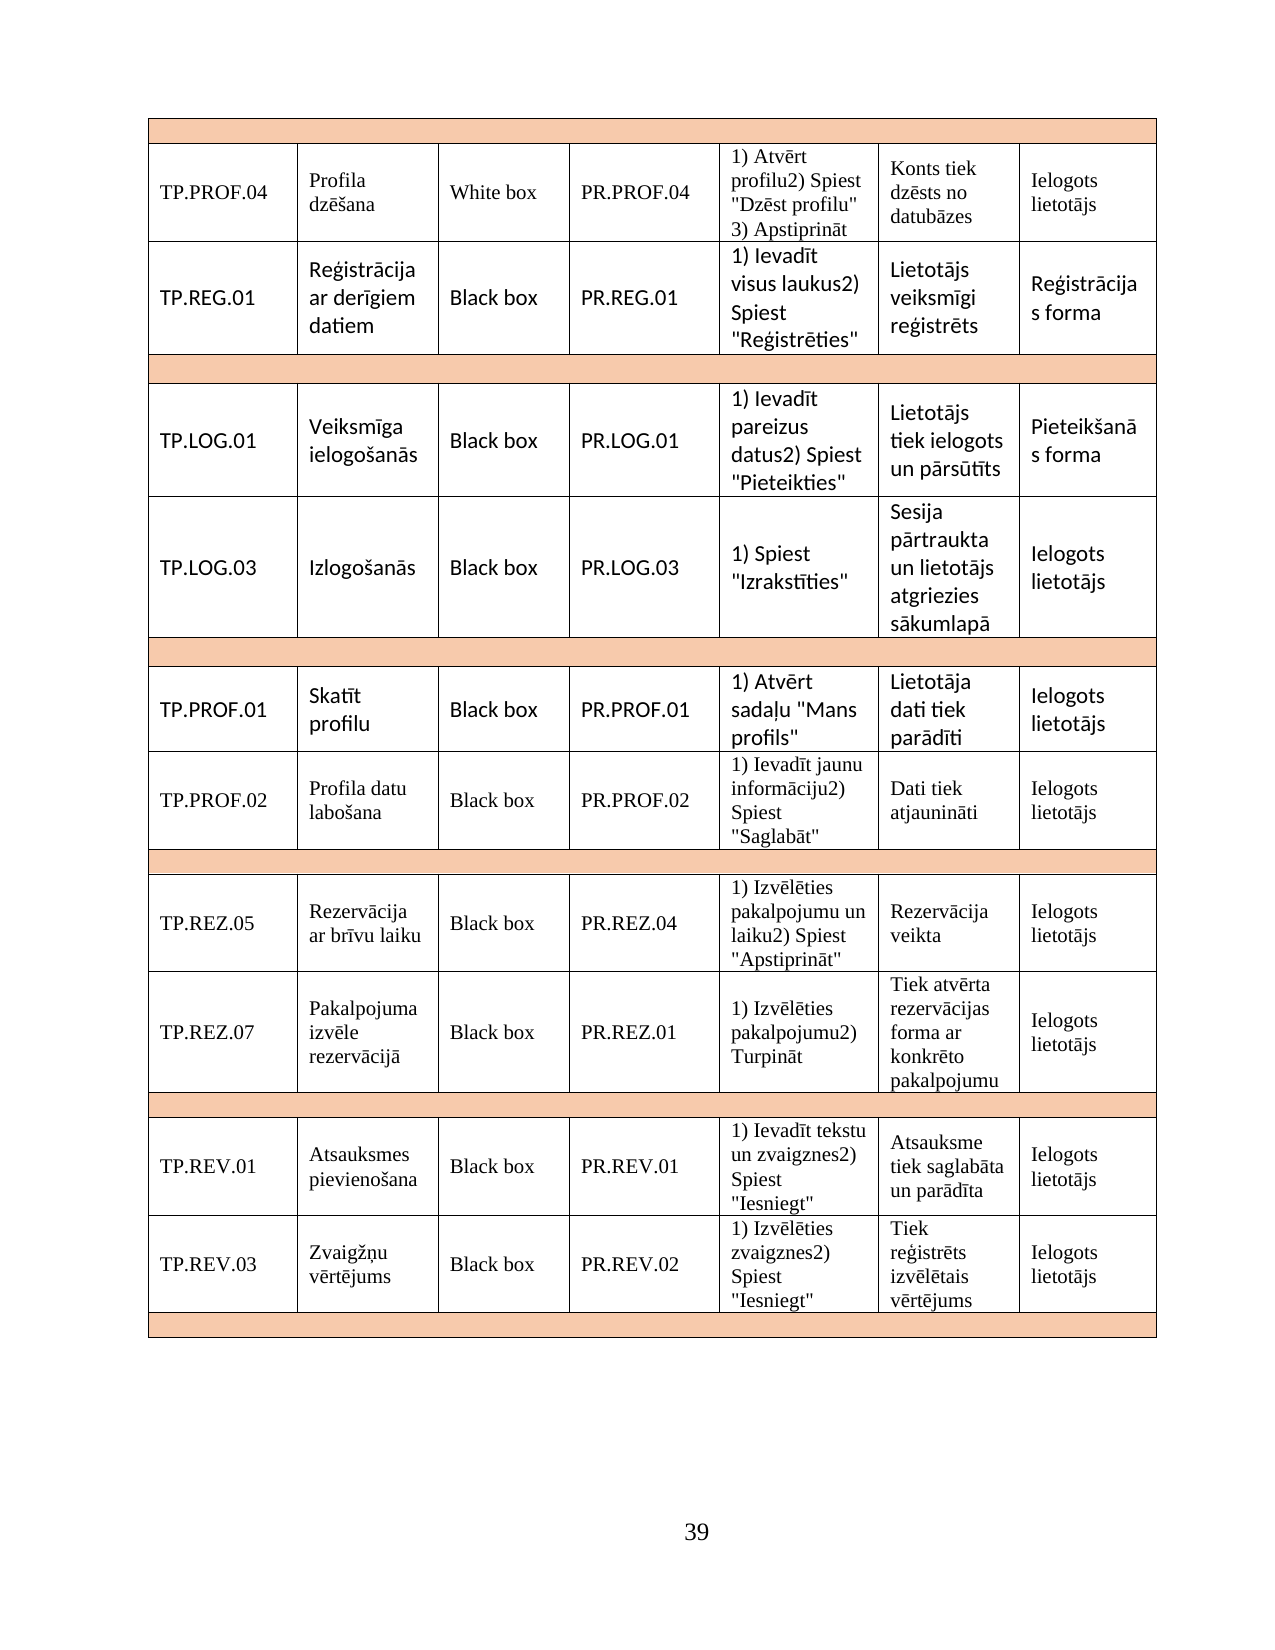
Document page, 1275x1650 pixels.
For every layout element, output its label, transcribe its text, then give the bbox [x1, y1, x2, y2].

table_cell Black box [439, 242, 569, 354]
table_cell Ielogots lietotājs [1020, 875, 1156, 971]
table_cell TP.LOG.03 [149, 497, 297, 637]
table_cell 1) Atvērt sadaļu "Mans profils" [720, 667, 878, 751]
table_cell PR.PROF.02 [570, 752, 719, 848]
table_cell Izlogošanās [298, 497, 438, 637]
table_cell Lietotājs veiksmīgi reģistrēts [879, 242, 1019, 354]
table_cell Pakalpojuma izvēle rezervācijā [298, 972, 438, 1092]
table_cell Ielogots lietotājs [1020, 972, 1156, 1092]
table_cell TP.REV.03 [149, 1216, 297, 1312]
table_cell Lietotājs tiek ielogots un pārsūtīts [879, 384, 1019, 496]
table_cell Pieteikšanās forma [1020, 384, 1156, 496]
table_cell Black box [439, 1118, 569, 1214]
table_cell Ielogots lietotājs [1020, 144, 1156, 241]
table_cell PR.LOG.03 [570, 497, 719, 637]
table_cell TP.REZ.07 [149, 972, 297, 1092]
table_cell Rezervācija veikta [879, 875, 1019, 971]
table_cell Black box [439, 972, 569, 1092]
table_cell PR.LOG.01 [570, 384, 719, 496]
table_cell 1) Ievadīt pareizus datus2) Spiest "Pieteikties" [720, 384, 878, 496]
table_cell Tiek atvērta rezervācijas forma ar konkrēto pakalpojumu [879, 972, 1019, 1092]
table_cell Sesija pārtraukta un lietotājs atgriezies sākumlapā [879, 497, 1019, 637]
table_cell Zvaigžņu vērtējums [298, 1216, 438, 1312]
table_cell Dati tiek atjaunināti [879, 752, 1019, 848]
table_cell White box [439, 144, 569, 241]
table_cell PR.REG.01 [570, 242, 719, 354]
table_cell 1) Izvēlēties pakalpojumu un laiku2) Spiest "Apstiprināt" [720, 875, 878, 971]
table_cell Lietotāja dati tiek parādīti [879, 667, 1019, 751]
table_cell Reģistrācija ar derīgiem datiem [298, 242, 438, 354]
table_cell 1) Ievadīt tekstu un zvaigznes2) Spiest "Iesniegt" [720, 1118, 878, 1214]
table_cell [149, 355, 1156, 383]
table_cell Black box [439, 1216, 569, 1312]
table_cell Black box [439, 497, 569, 637]
table_cell Ielogots lietotājs [1020, 667, 1156, 751]
table_cell TP.REG.01 [149, 242, 297, 354]
table_cell Ielogots lietotājs [1020, 497, 1156, 637]
table_cell Profila datu labošana [298, 752, 438, 848]
table_cell [149, 850, 1156, 873]
table_cell TP.LOG.01 [149, 384, 297, 496]
table_cell Black box [439, 875, 569, 971]
table_cell PR.REV.02 [570, 1216, 719, 1312]
table_cell PR.REZ.01 [570, 972, 719, 1092]
table_cell Ielogots lietotājs [1020, 752, 1156, 848]
table_cell [149, 1093, 1156, 1117]
table_cell TP.PROF.01 [149, 667, 297, 751]
table_cell 1) Spiest "Izrakstīties" [720, 497, 878, 637]
table_cell Tiek reģistrēts izvēlētais vērtējums [879, 1216, 1019, 1312]
table_cell 1) Ievadīt jaunu informāciju2) Spiest "Saglabāt" [720, 752, 878, 848]
table_cell Skatīt profilu [298, 667, 438, 751]
table_cell 1) Izvēlēties zvaigznes2) Spiest "Iesniegt" [720, 1216, 878, 1312]
table_cell Black box [439, 752, 569, 848]
table_cell Konts tiek dzēsts no datubāzes [879, 144, 1019, 241]
table_cell [149, 119, 1156, 143]
table_cell TP.REV.01 [149, 1118, 297, 1214]
table_cell PR.PROF.01 [570, 667, 719, 751]
table_cell Veiksmīga ielogošanās [298, 384, 438, 496]
table_cell 1) Izvēlēties pakalpojumu2) Turpināt [720, 972, 878, 1092]
table_cell TP.REZ.05 [149, 875, 297, 971]
table_cell 1) Ievadīt visus laukus2) Spiest "Reģistrēties" [720, 242, 878, 354]
table_cell Atsauksmes pievienošana [298, 1118, 438, 1214]
table_cell PR.REV.01 [570, 1118, 719, 1214]
table_cell Black box [439, 384, 569, 496]
table_cell 1) Atvērt profilu2) Spiest "Dzēst profilu" 3) Apstiprināt [720, 144, 878, 241]
table_cell Ielogots lietotājs [1020, 1216, 1156, 1312]
table_cell Profila dzēšana [298, 144, 438, 241]
table_cell PR.PROF.04 [570, 144, 719, 241]
table_cell Black box [439, 667, 569, 751]
table_cell PR.REZ.04 [570, 875, 719, 971]
table_cell [149, 1313, 1156, 1337]
table_cell Ielogots lietotājs [1020, 1118, 1156, 1214]
table_cell TP.PROF.04 [149, 144, 297, 241]
table_cell Atsauksme tiek saglabāta un parādīta [879, 1118, 1019, 1214]
table_cell Reģistrācijas forma [1020, 242, 1156, 354]
table_cell [149, 638, 1156, 666]
table_cell Rezervācija ar brīvu laiku [298, 875, 438, 971]
table_cell TP.PROF.02 [149, 752, 297, 848]
